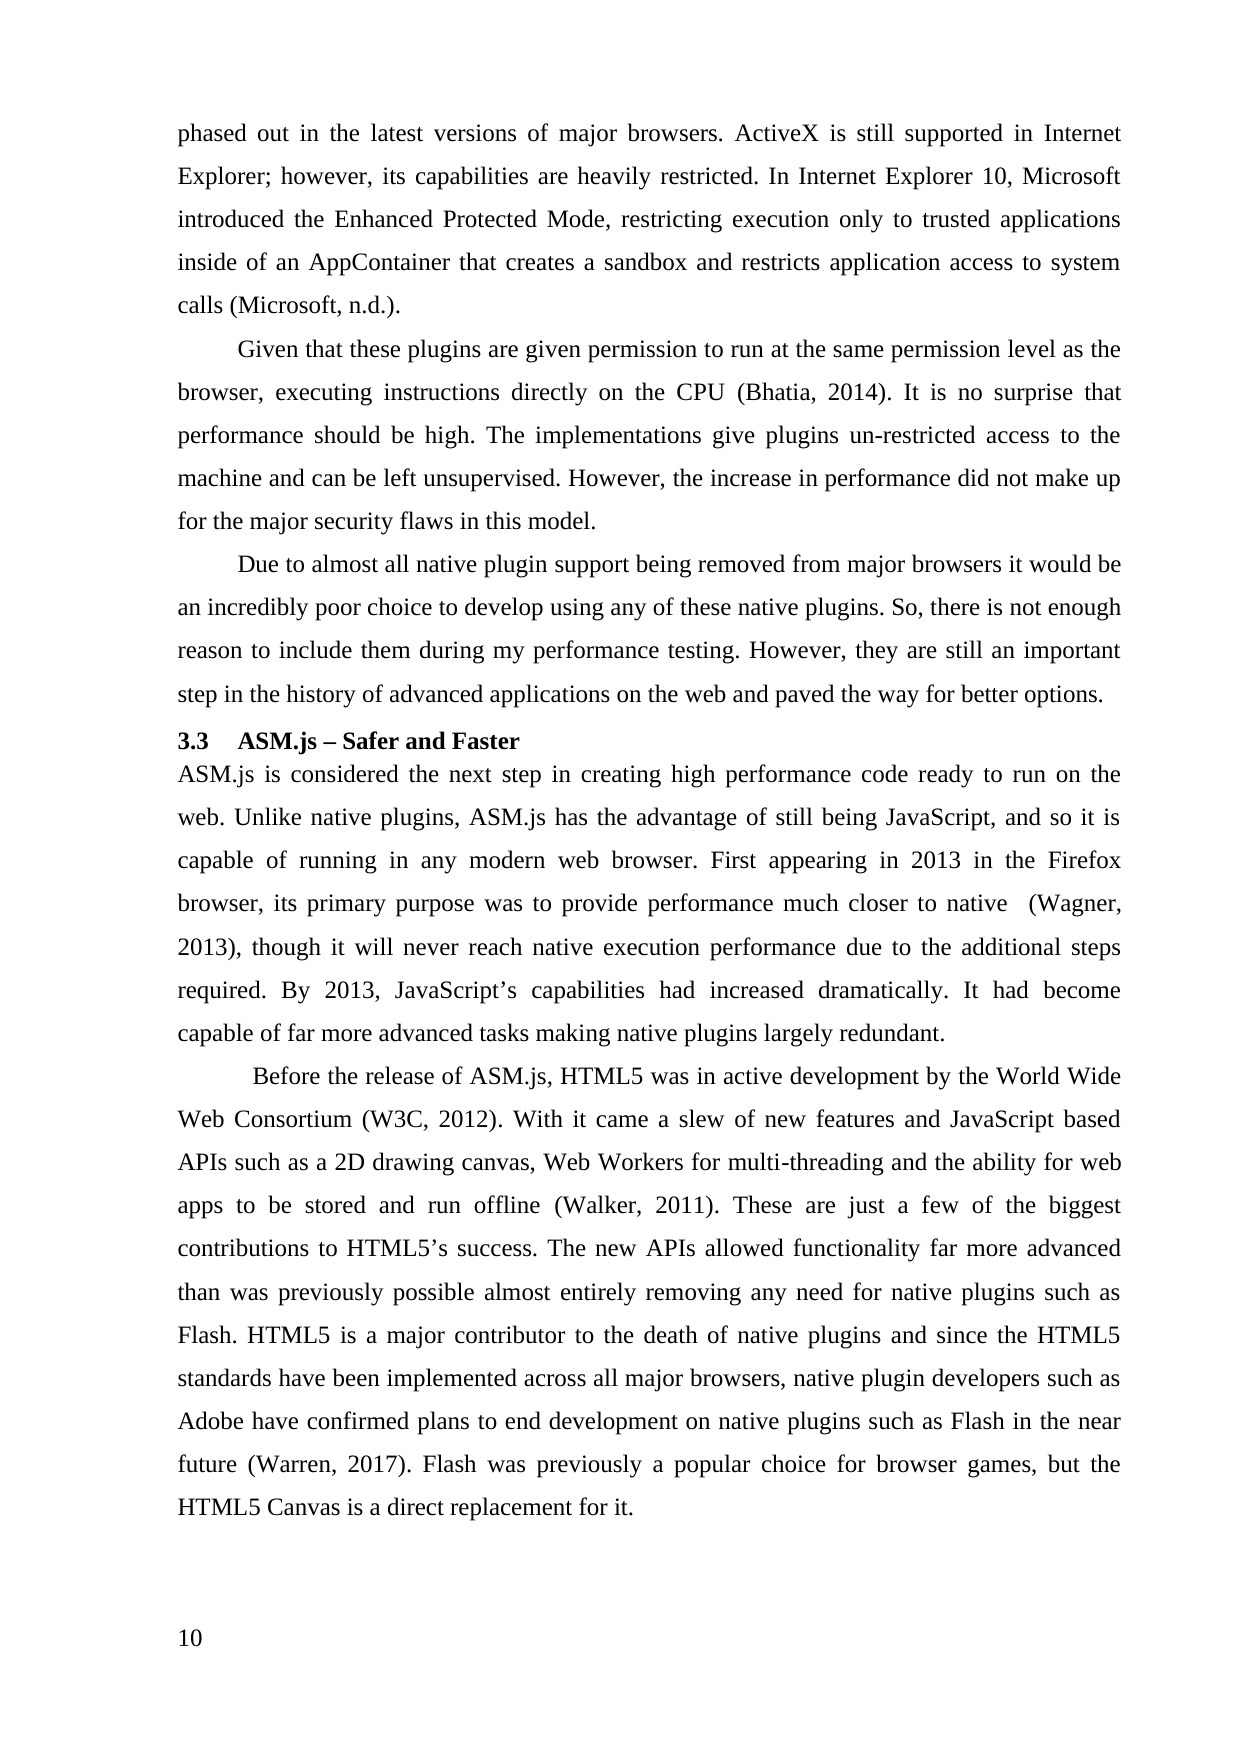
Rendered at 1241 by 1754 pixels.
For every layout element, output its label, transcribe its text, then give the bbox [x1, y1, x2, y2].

text ASM.js is considered the next step in creating high performance code ready to run on the web. Unlike native plugins, ASM.js has the advantage of still being JavaScript, and so it is capable of running in any modern web browser. First appearing in 2013 in the Firefox browser, its primary purpose was to provide performance much closer to native , though it will never reach native execution performance due to the additional steps required. By 2013, JavaScript’s capabilities had increased dramatically. It had become capable of far more advanced tasks making native plugins largely redundant. [177, 759, 1122, 1047]
text Before the release of ASM.js, HTML5 was in active development by the World Wide Web Consortium . With it came a slew of new features and JavaScript based APIs such as a 2D drawing canvas, Web Workers for multi-threading and the ability for web apps to be stored and run offline . These are just a few of the biggest contributions to HTML5’s success. The new APIs allowed functionality far more advanced than was previously possible almost entirely removing any need for native plugins such as Flash. HTML5 is a major contributor to the death of native plugins and since the HTML5 standards have been implemented across all major browsers, native plugin developers such as Adobe have confirmed plans to end development on native plugins such as Flash in the near future . Flash was previously a popular choice for browser games, but the HTML5 Canvas is a direct replacement for it. [177, 1061, 1122, 1521]
text Due to almost all native plugin support being removed from major browsers it would be an incredibly poor choice to develop using any of these native plugins. So, there is not enough reason to include them during my performance testing. However, they are still an important step in the history of advanced applications on the web and paved the way for better options. [177, 549, 1122, 707]
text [177, 118, 1122, 319]
text Given that these plugins are given permission to run at the same permission level as the browser, executing instructions directly on the CPU . It is no surprise that performance should be high. The implementations give plugins un-restricted access to the machine and can be left unsupervised. However, the increase in performance did not make up for the major security flaws in this model. [177, 334, 1122, 535]
subtitle ASM.js – Safer and Faster [177, 726, 1122, 755]
